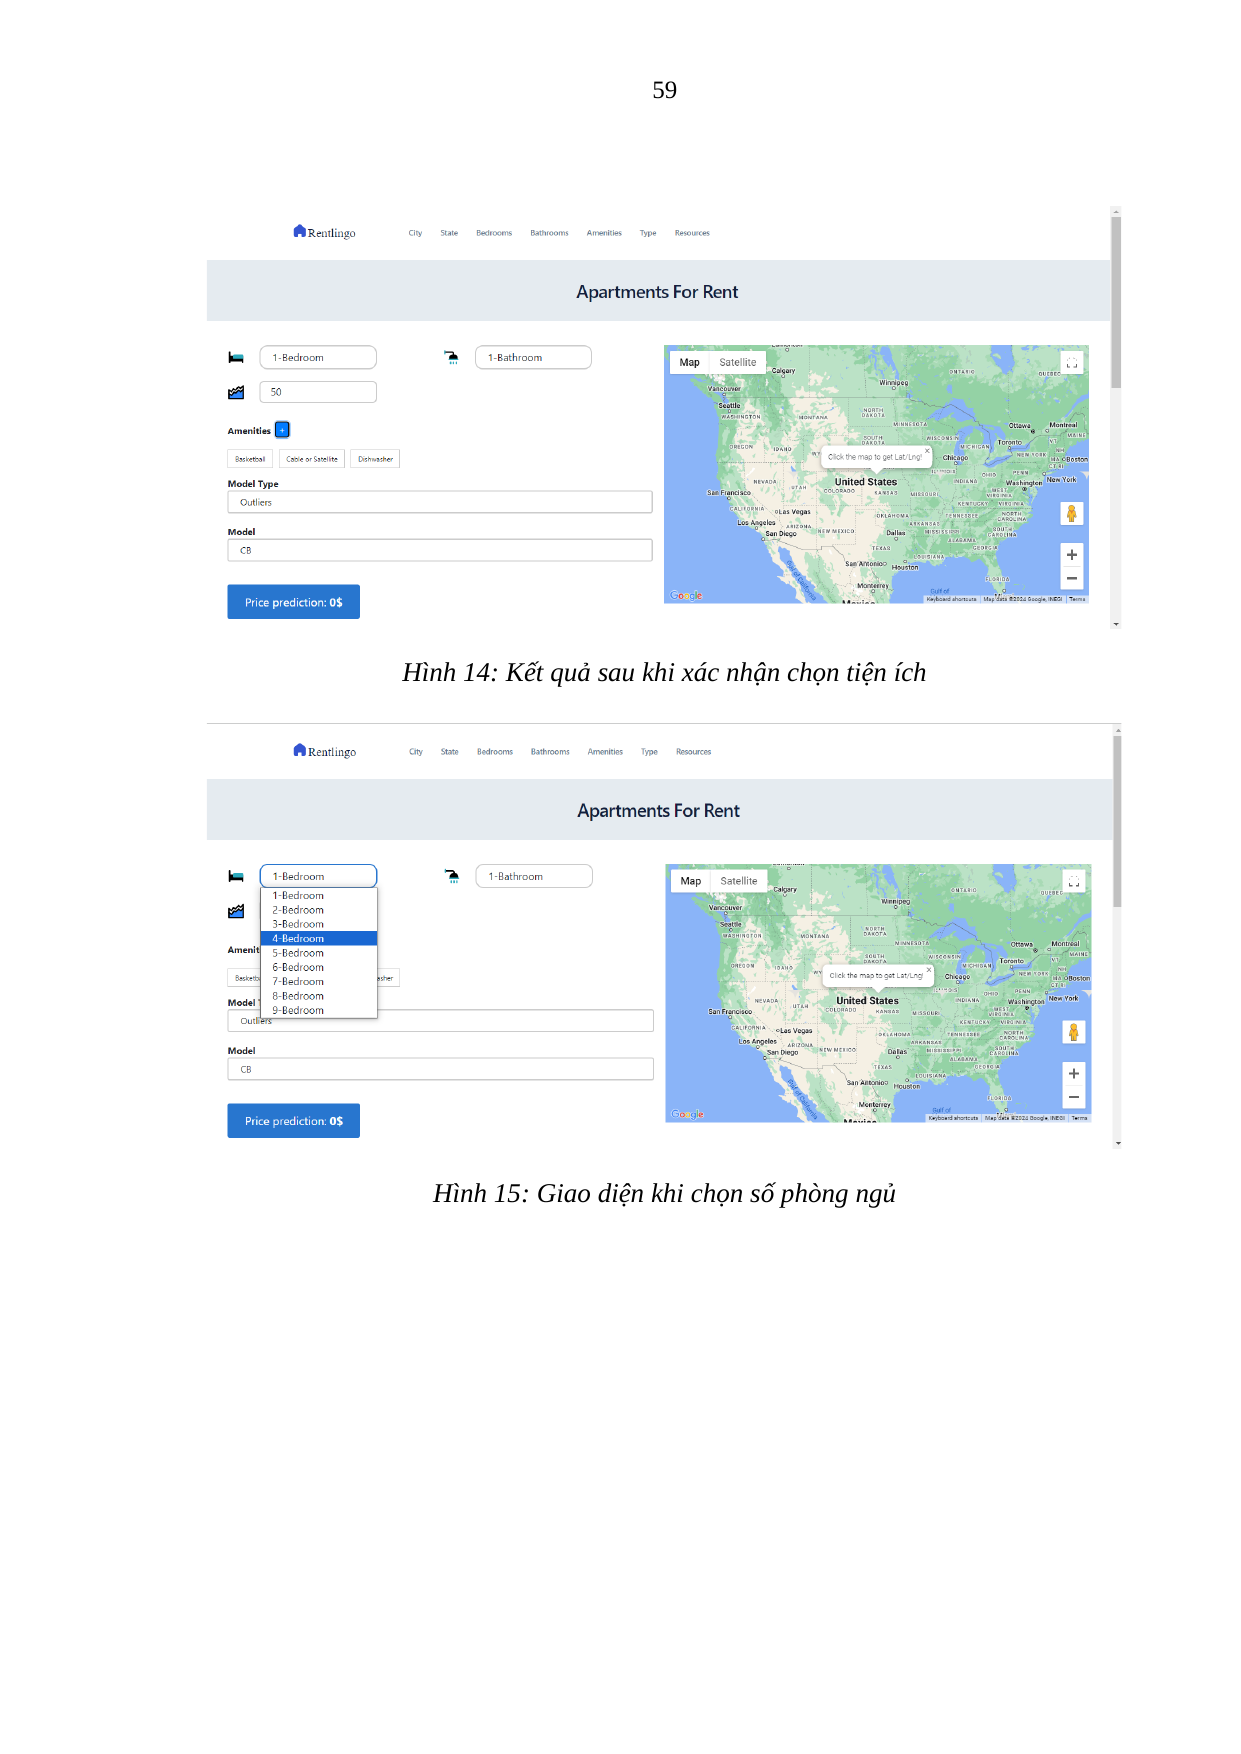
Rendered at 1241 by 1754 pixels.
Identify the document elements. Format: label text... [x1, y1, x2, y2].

text Hình 15: Giao diện khi chọn số phòng ngủ [207, 1177, 1122, 1208]
picture [206, 723, 1122, 1149]
text Hình 14: Kết quả sau khi xác nhận chọn tiện ích [207, 656, 1122, 687]
picture [206, 206, 1122, 629]
